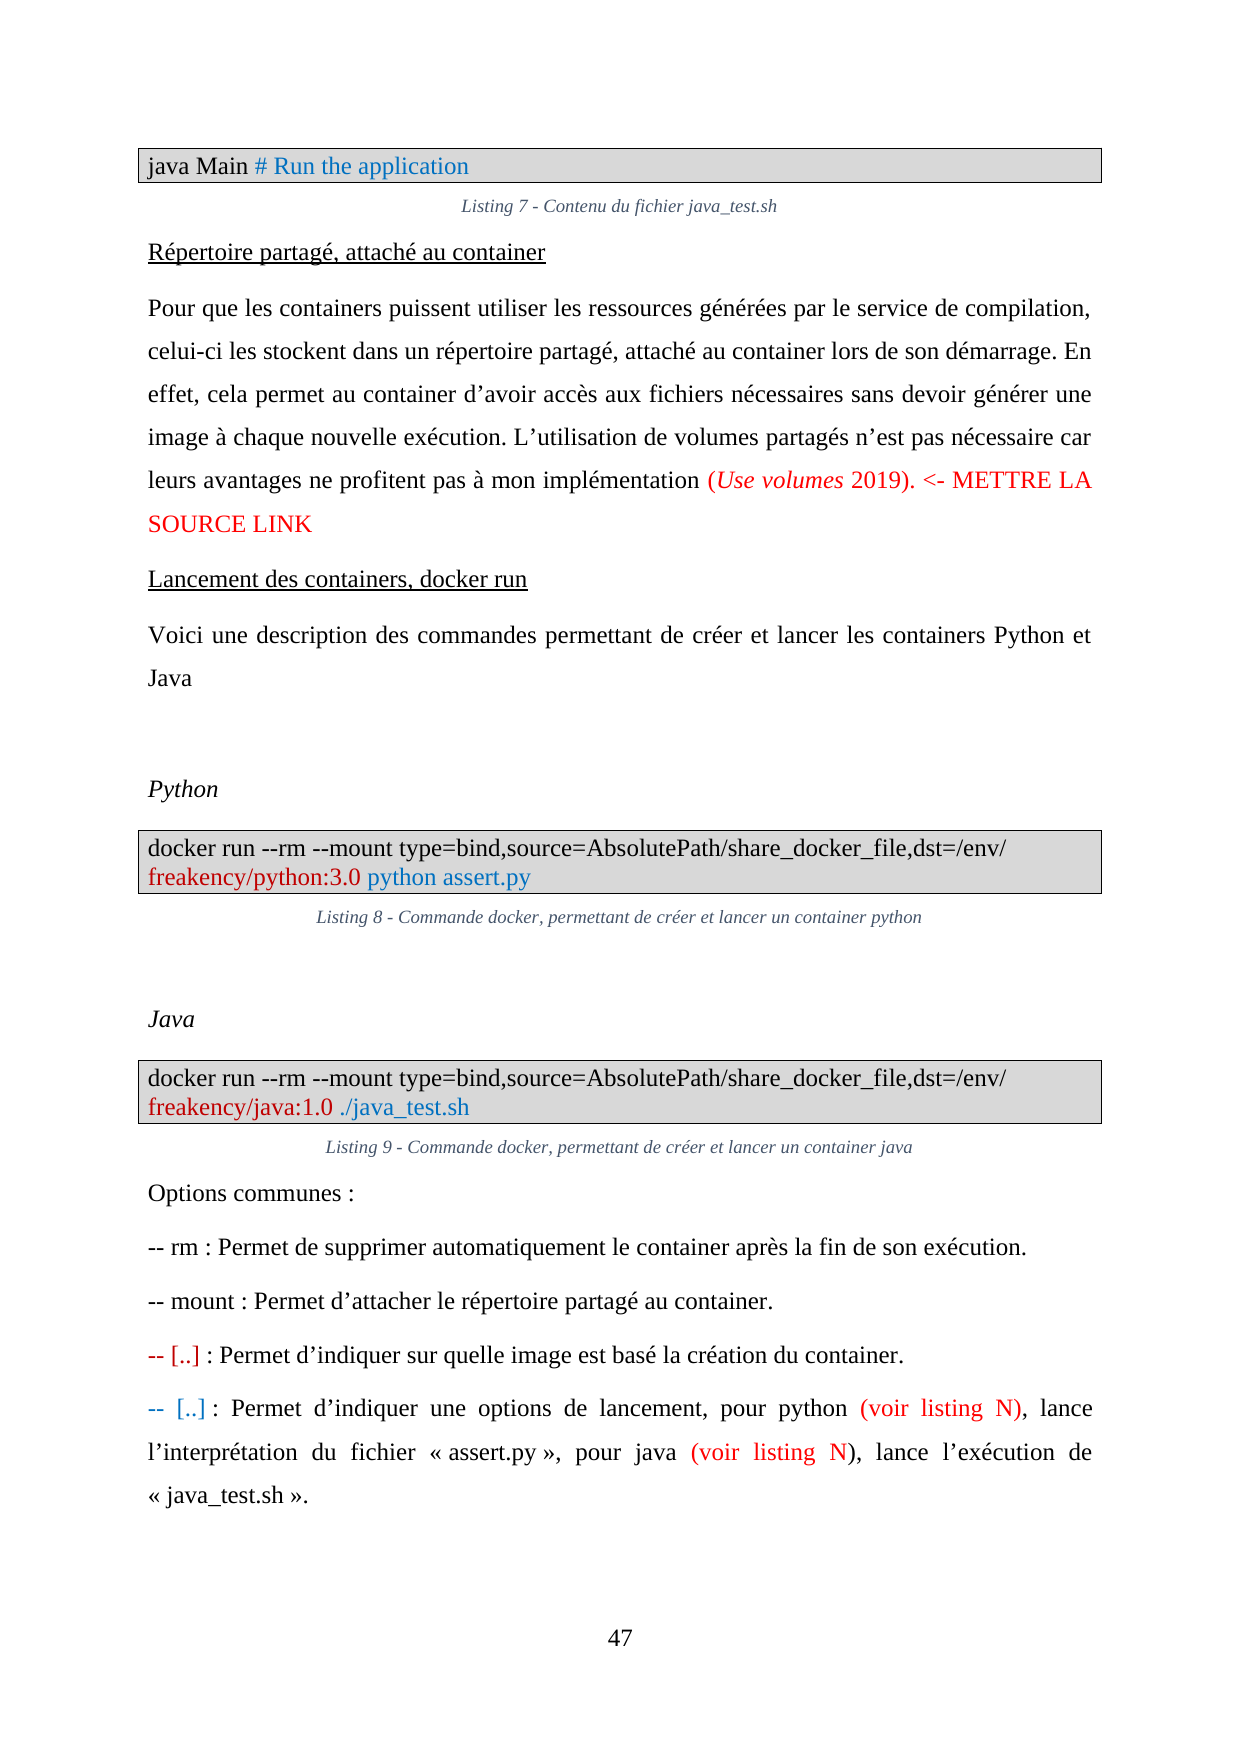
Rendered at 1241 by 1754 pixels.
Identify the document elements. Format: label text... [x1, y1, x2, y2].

text -- [..] : Permet d’indiquer une options de lancement, pour python (voir listing N), lance l’interprétation du fichier « assert.py », pour java (voir listing N), lance l’exécution de « java_test.sh ». [148, 1393, 1093, 1508]
text Java [148, 1004, 1093, 1033]
list java Main # Run the application [139, 149, 1101, 182]
text Python [148, 774, 1093, 803]
list docker run --rm --mount type=bind,source=AbsolutePath/share_docker_file,dst=/env/ freakency/python:3.0 python assert.py [139, 831, 1101, 893]
text Répertoire partagé, attaché au container [148, 237, 1093, 266]
text Listing 7 - Contenu du fichier java_test.sh [148, 195, 1093, 217]
text Options communes : [148, 1178, 1093, 1207]
text -- [..] : Permet d’indiquer sur quelle image est basé la création du container. [148, 1340, 1093, 1368]
text -- mount : Permet d’attacher le répertoire partagé au container. [148, 1286, 1093, 1315]
list docker run --rm --mount type=bind,source=AbsolutePath/share_docker_file,dst=/env/ freakency/java:1.0 ./java_test.sh [139, 1061, 1101, 1123]
text Voici une description des commandes permettant de créer et lancer les containers Python et Java [148, 620, 1093, 692]
text Lancement des containers, docker run [148, 564, 1093, 593]
text -- rm : Permet de supprimer automatiquement le container après la fin de son exécution. [148, 1232, 1093, 1261]
text Listing 9 - Commande docker, permettant de créer et lancer un container java [148, 1136, 1093, 1158]
text Listing 8 - Commande docker, permettant de créer et lancer un container python [148, 906, 1093, 928]
text Pour que les containers puissent utiliser les ressources générées par le service de compilation, celui-ci les stockent dans un répertoire partagé, attaché au container lors de son démarrage. En effet, cela permet au container d’avoir accès aux fichiers nécessaires sans devoir générer une image à chaque nouvelle exécution. L’utilisation de volumes partagés n’est pas nécessaire car leurs avantages ne profitent pas à mon implémentation (Use volumes 2019). <- METTRE LA SOURCE LINK [148, 293, 1093, 537]
